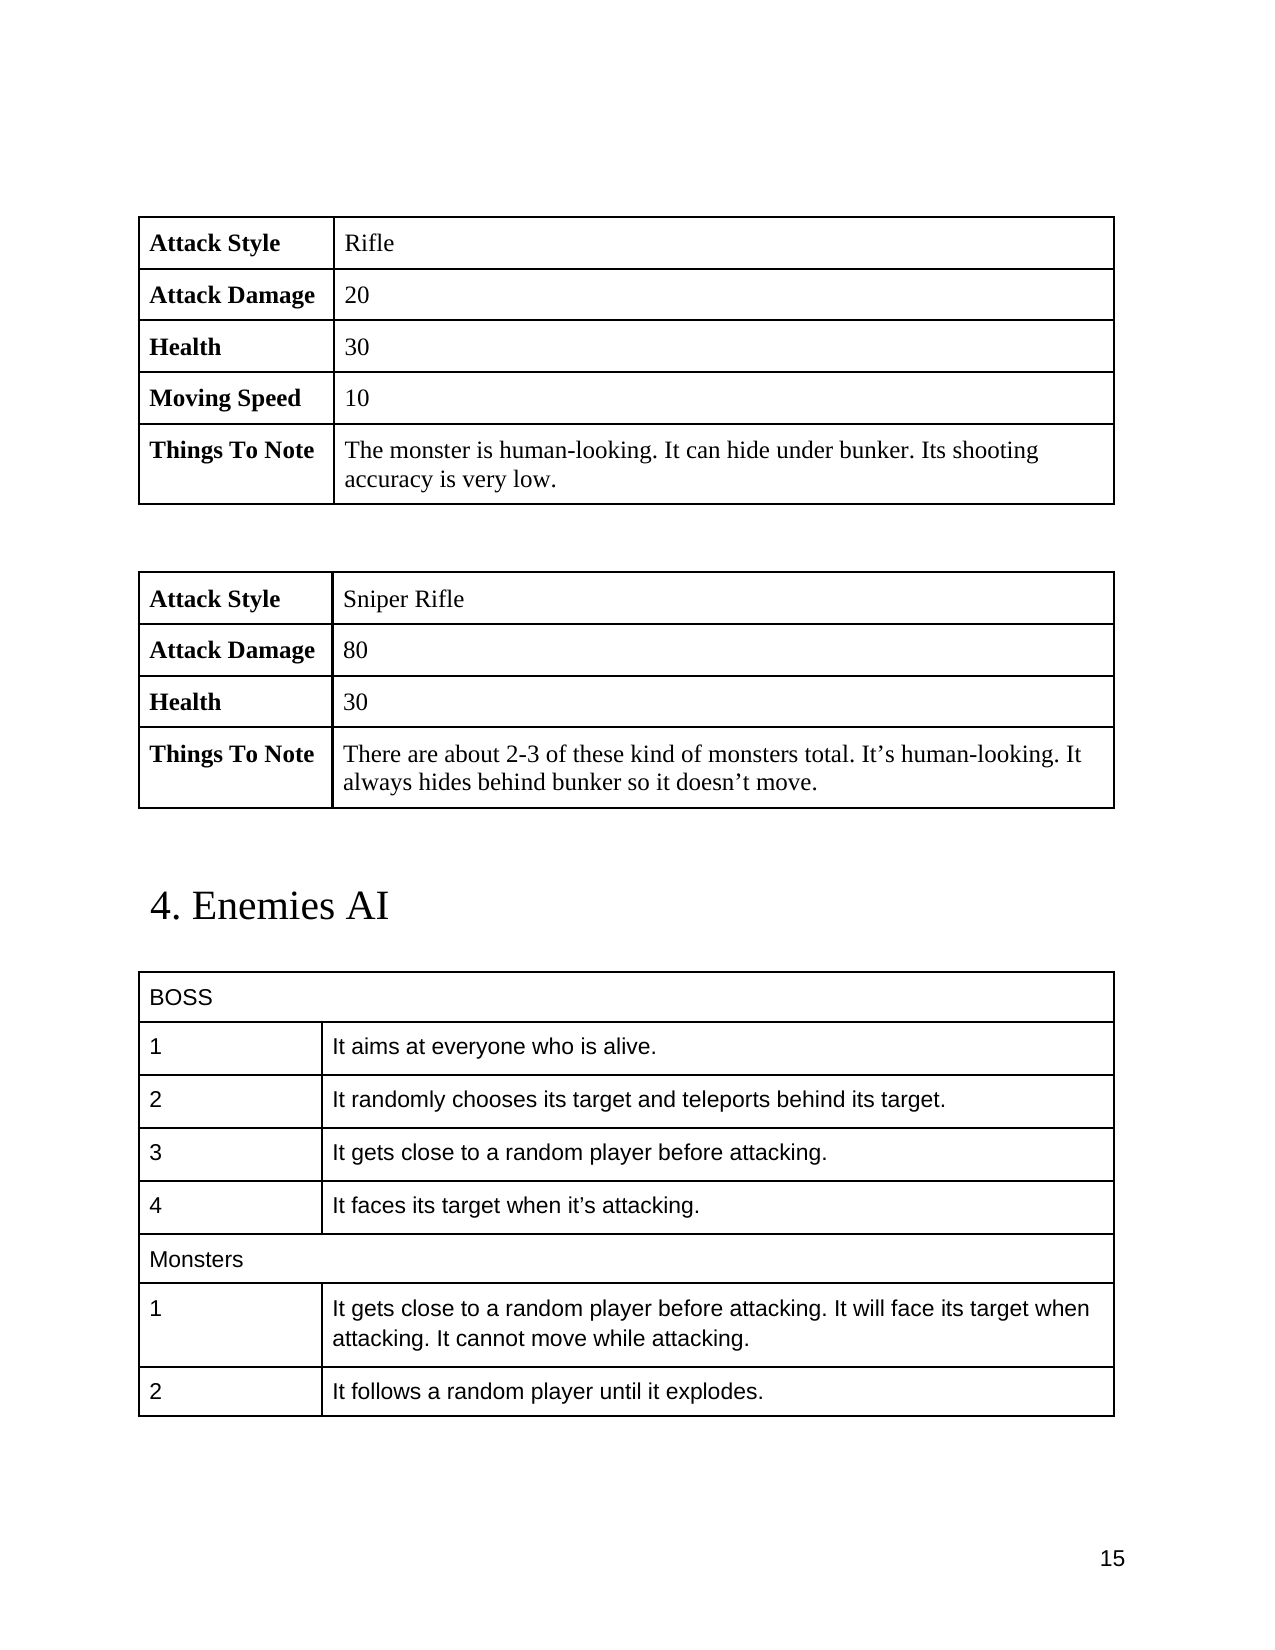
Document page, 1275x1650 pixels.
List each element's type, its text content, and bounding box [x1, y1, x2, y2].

table_header Attack Style [140, 573, 331, 623]
table_header Rifle [335, 218, 1113, 268]
table_cell It randomly chooses its target and teleports behind its target. [323, 1076, 1113, 1127]
table_header Attack Style [140, 218, 333, 268]
table_cell Health [140, 321, 333, 371]
table_cell It faces its target when it’s attacking. [323, 1182, 1113, 1233]
table_cell It gets close to a random player before attacking. It will face its target when attacking. It cannot move while attacking. [323, 1284, 1113, 1366]
table_header Sniper Rifle [334, 573, 1113, 623]
table_cell 4 [140, 1182, 321, 1233]
table_cell 10 [335, 373, 1113, 423]
table_cell Attack Damage [140, 625, 331, 674]
table_cell 3 [140, 1129, 321, 1180]
table_cell 20 [335, 270, 1113, 319]
table_cell 80 [334, 625, 1113, 674]
table_cell Monsters [140, 1235, 1113, 1282]
table_cell Things To Note [140, 425, 333, 503]
table_cell It gets close to a random player before attacking. [323, 1129, 1113, 1180]
table_cell Things To Note [140, 728, 331, 807]
table_cell The monster is human-looking. It can hide under bunker. Its shooting accuracy is very low. [335, 425, 1113, 503]
table_cell Moving Speed [140, 373, 333, 423]
table_cell 2 [140, 1076, 321, 1127]
subtitle 4. Enemies AI [150, 881, 1125, 928]
table_cell Attack Damage [140, 270, 333, 319]
table_cell It aims at everyone who is alive. [323, 1023, 1113, 1074]
table_cell 1 [140, 1023, 321, 1074]
table_cell 30 [335, 321, 1113, 371]
table_cell It follows a random player until it explodes. [323, 1368, 1113, 1415]
table_cell Health [140, 677, 331, 726]
table_header BOSS [140, 973, 1113, 1021]
table_cell 30 [334, 677, 1113, 726]
table_cell 2 [140, 1368, 321, 1415]
table_cell 1 [140, 1284, 321, 1366]
table_cell There are about 2-3 of these kind of monsters total. It’s human-looking. It always hides behind bunker so it doesn’t move. [334, 728, 1113, 807]
